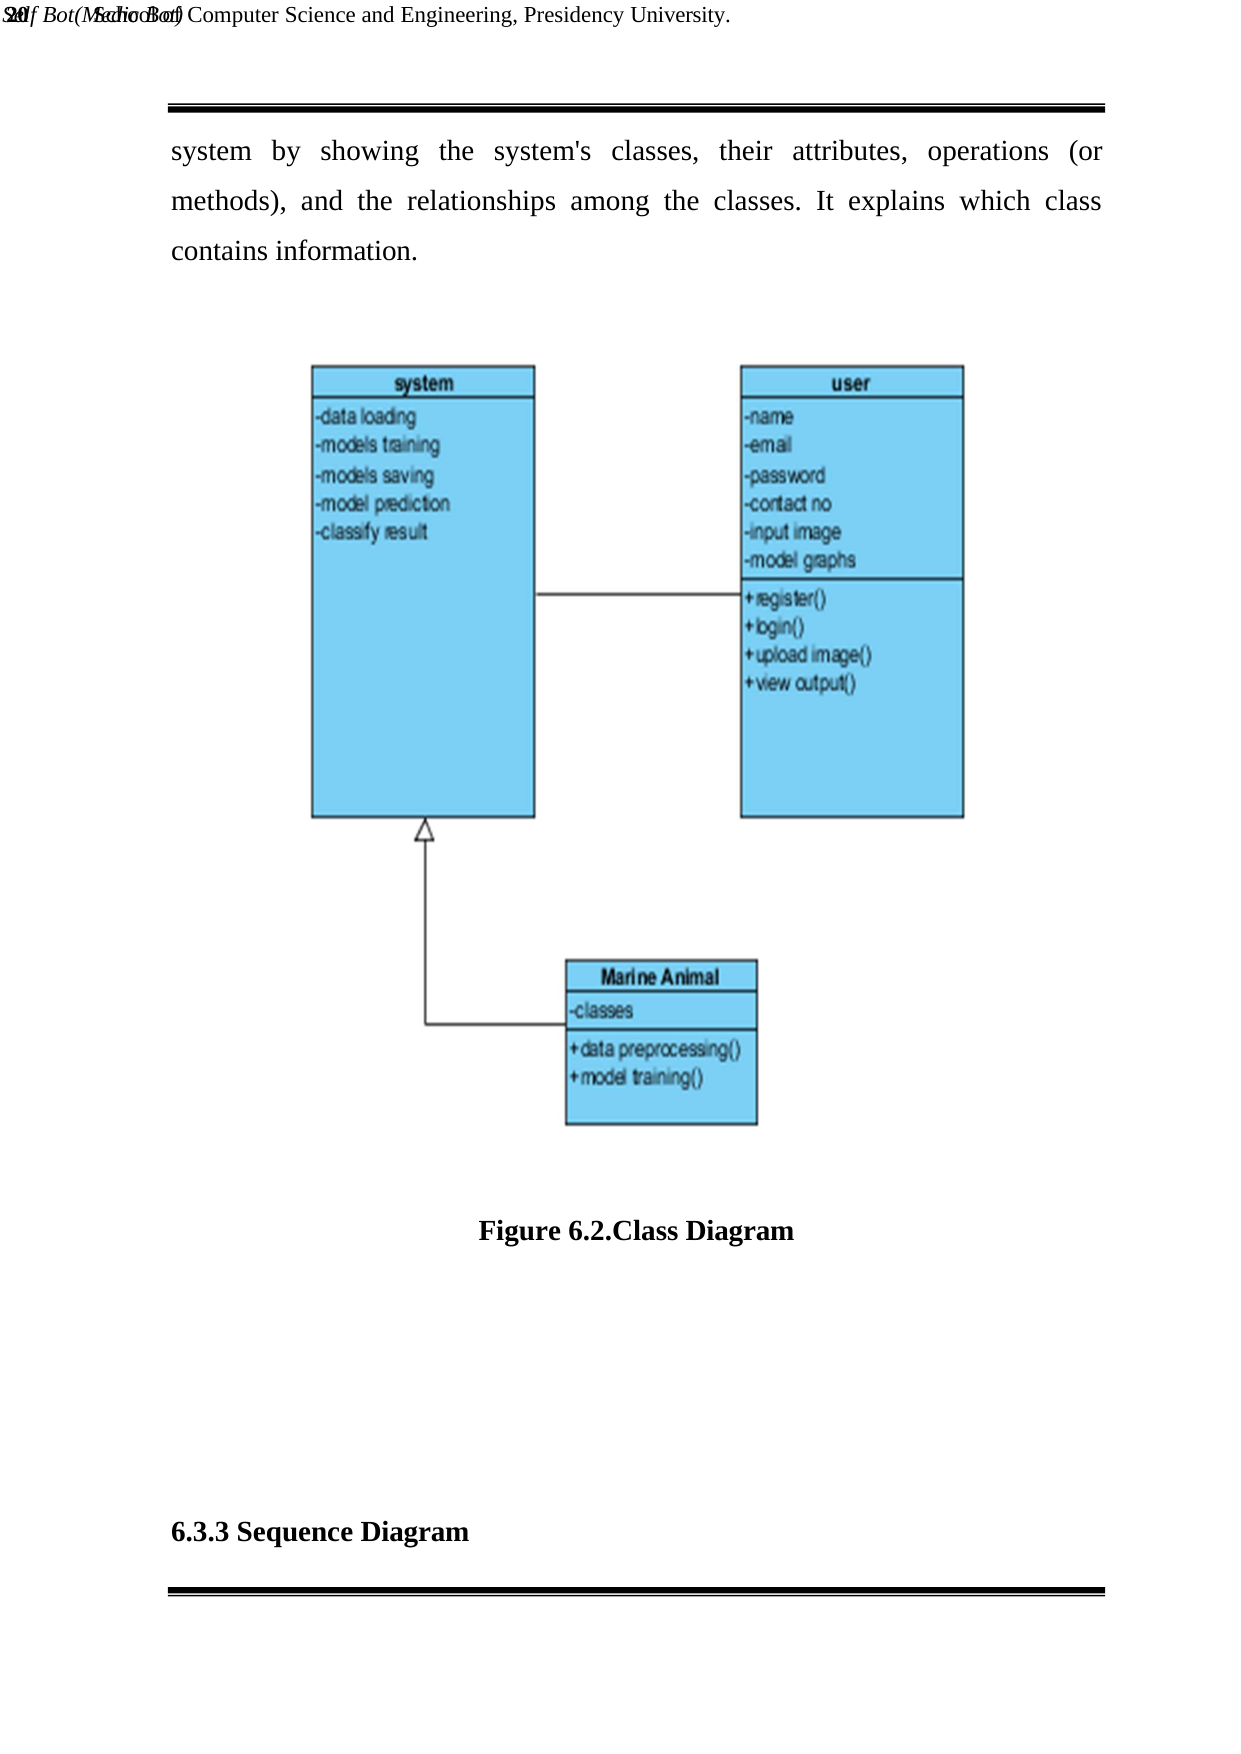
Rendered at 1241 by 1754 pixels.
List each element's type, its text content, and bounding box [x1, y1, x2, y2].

list Sequence Diagram [171, 1514, 1217, 1548]
text system by showing the system's classes, their attributes, operations (or methods), and the relationships among the classes. It explains which class contains information. [171, 133, 1103, 267]
picture [215, 308, 1058, 1172]
text Figure 6.2.Class Diagram [237, 1213, 1036, 1247]
